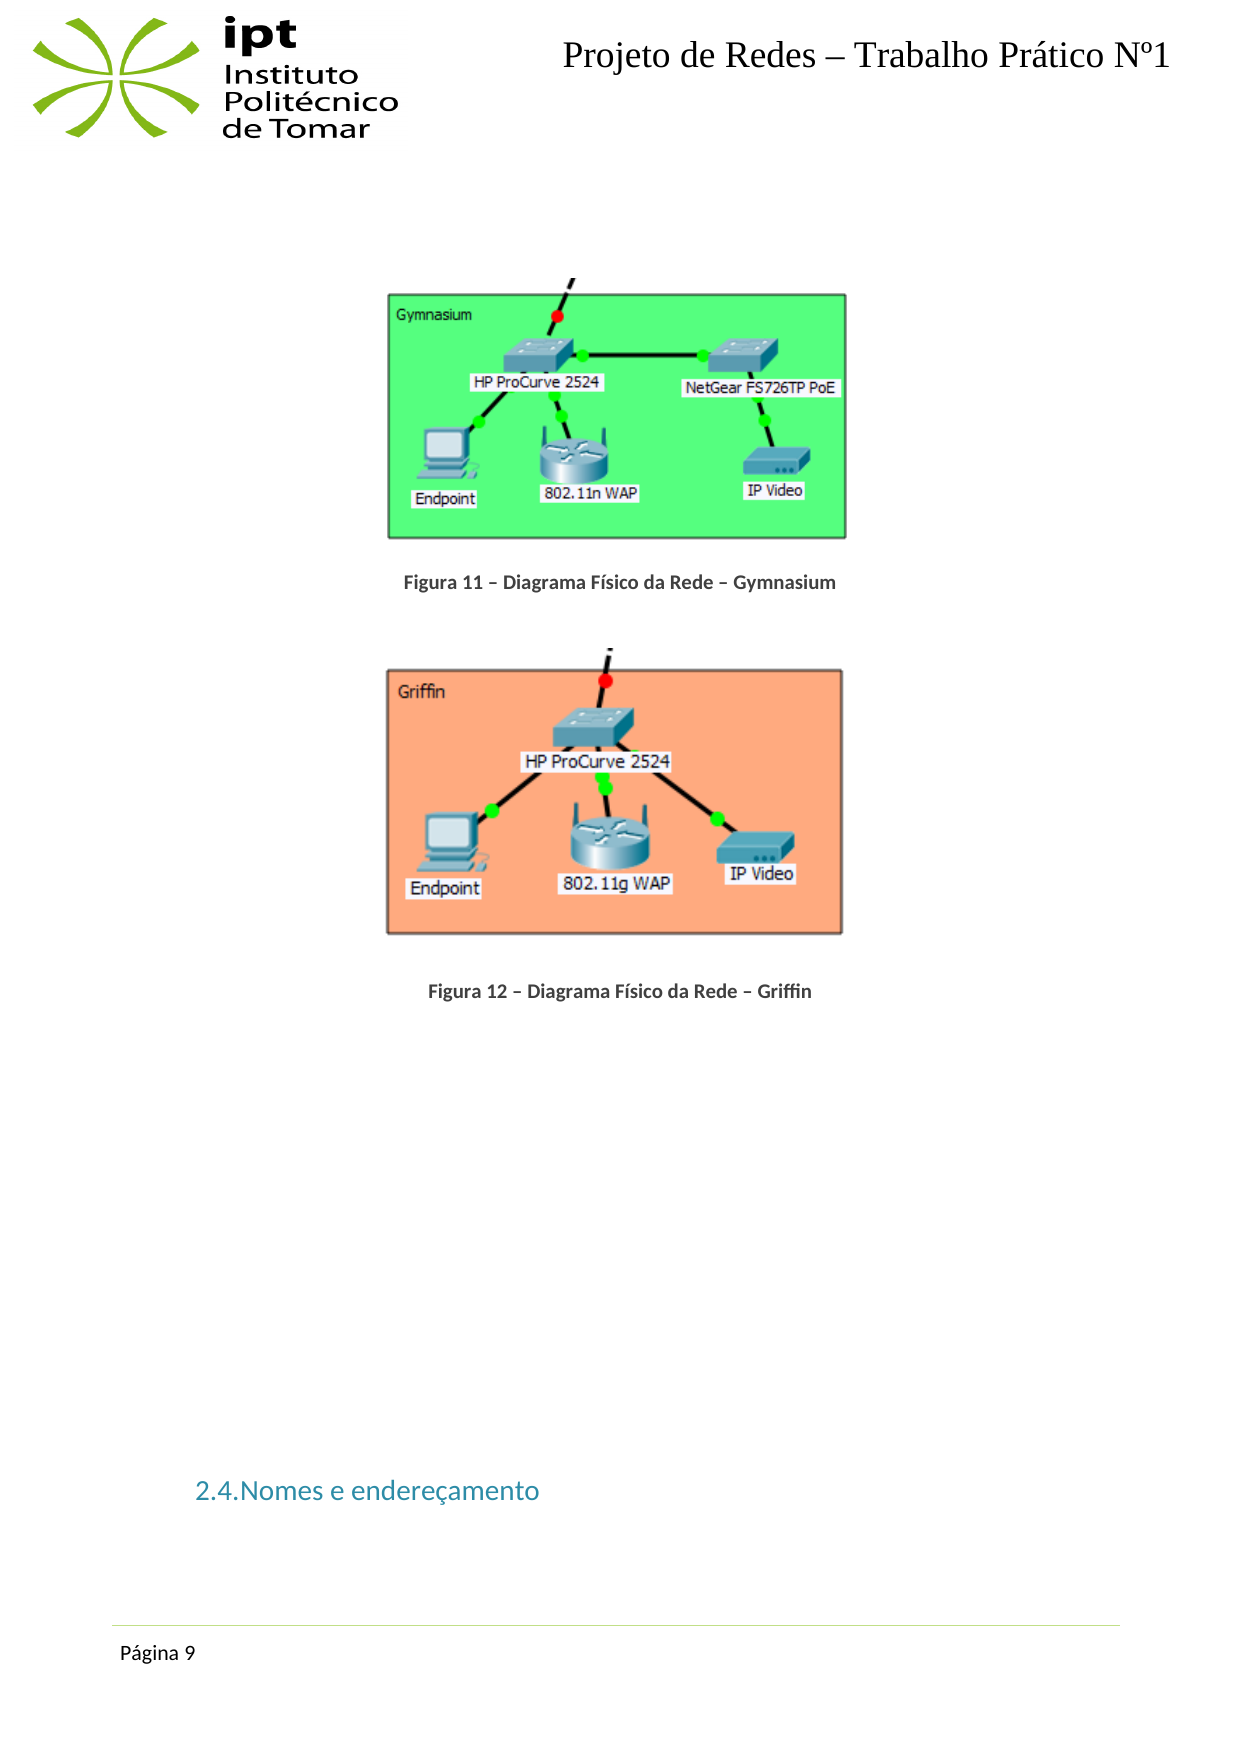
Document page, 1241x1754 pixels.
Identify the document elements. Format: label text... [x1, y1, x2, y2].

subtitle Nomes e endereçamento [195, 1472, 1083, 1507]
picture [370, 648, 871, 963]
picture [14, 6, 408, 151]
picture [379, 278, 861, 555]
text Figura 12 – Diagrama Físico da Rede – Griffin [157, 978, 1083, 1003]
text Figura 11 – Diagrama Físico da Rede – Gymnasium [157, 569, 1083, 595]
